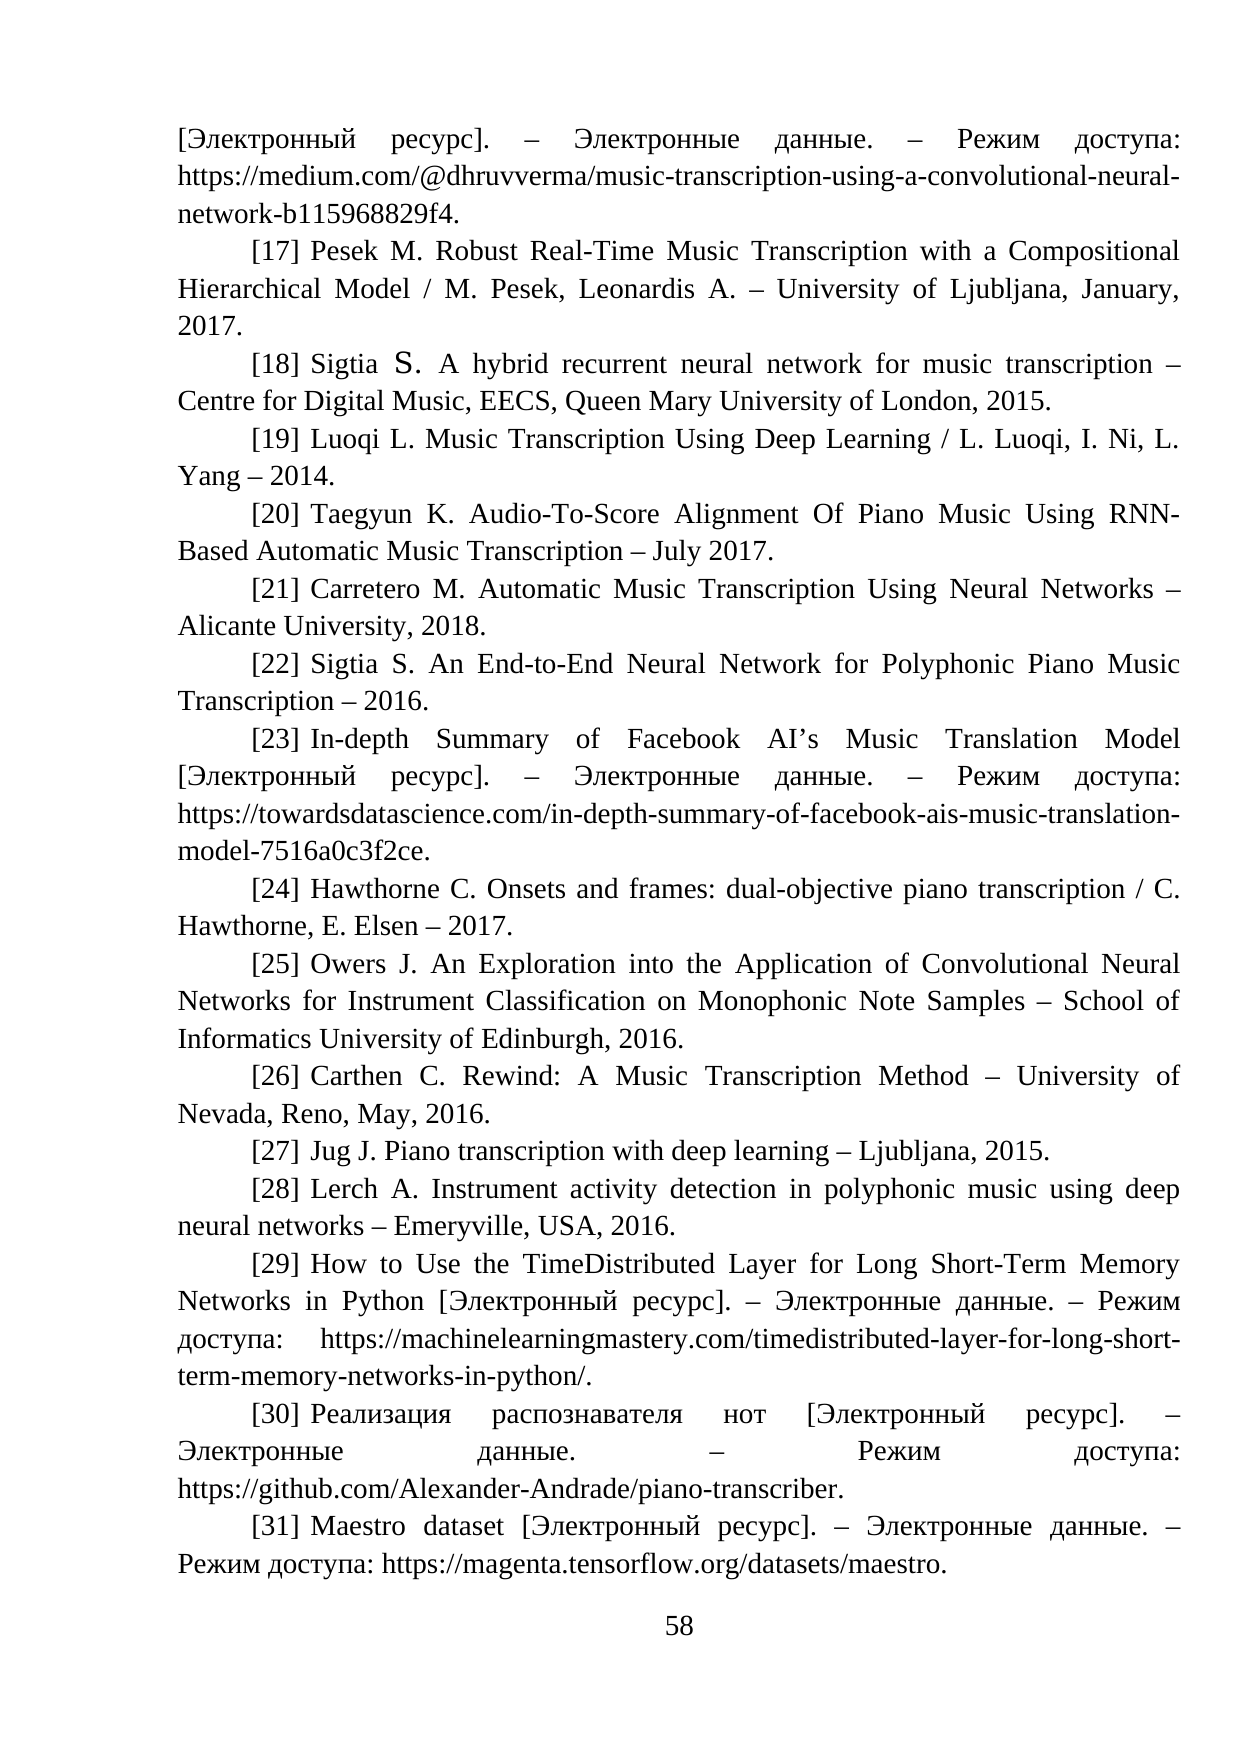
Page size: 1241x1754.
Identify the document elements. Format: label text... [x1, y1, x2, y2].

text Реализация распознавателя нот [Электронный ресурс]. – Электронные данные. – Режим доступа: https://github.com/Alexander-Andrade/piano-transcriber. [177, 1393, 1181, 1506]
text Lerch A. Instrument activity detection in polyphonic music using deep neural networks – Emeryville, USA, 2016. [177, 1168, 1181, 1243]
text Hawthorne C. Onsets and frames: dual-objective piano transcription / C. Hawthorne, E. Elsen – 2017. [177, 868, 1181, 943]
text Maestro dataset [Электронный ресурс]. – Электронные данные. – Режим доступа: https://magenta.tensorflow.org/datasets/maestro. [177, 1506, 1181, 1581]
text Sigtia S. A hybrid recurrent neural network for music transcription –Centre for Digital Music, EECS, Queen Mary University of London, 2015. [177, 343, 1181, 418]
text Pesek M. Robust Real-Time Music Transcription with a Compositional Hierarchical Model / M. Pesek, Leonardis A. – University of Ljubljana, January, 2017. [177, 231, 1181, 343]
text Carthen C. Rewind: A Music Transcription Method – University of Nevada, Reno, May, 2016. [177, 1056, 1181, 1131]
text In-depth Summary of Facebook AI’s Music Translation Model [Электронный ресурс]. – Электронные данные. – Режим доступа: https://towardsdatascience.com/in-depth-summary-of-facebook-ais-music-translation-model-7516a0c3f2ce. [177, 718, 1181, 868]
text How to Use the TimeDistributed Layer for Long Short-Term Memory Networks in Python [Электронный ресурс]. – Электронные данные. – Режим доступа: https://machinelearningmastery.com/timedistributed-layer-for-long-short-term-memory-networks-in-python/. [177, 1243, 1181, 1393]
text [177, 118, 1181, 231]
text Jug J. Piano transcription with deep learning – Ljubljana, 2015. [177, 1131, 1181, 1168]
text Carretero M. Automatic Music Transcription Using Neural Networks – Alicante University, 2018. [177, 568, 1181, 643]
text Taegyun K. Audio-To-Score Alignment Of Piano Music Using RNN-Based Automatic Music Transcription – July 2017. [177, 493, 1181, 568]
text Luoqi L. Music Transcription Using Deep Learning / L. Luoqi, I. Ni, L. Yang – 2014. [177, 418, 1181, 493]
text Sigtia S. An End-to-End Neural Network for Polyphonic Piano Music Transcription – 2016. [177, 643, 1181, 718]
text Owers J. An Exploration into the Application of Convolutional Neural Networks for Instrument Classification on Monophonic Note Samples – School of Informatics University of Edinburgh, 2016. [177, 943, 1181, 1056]
